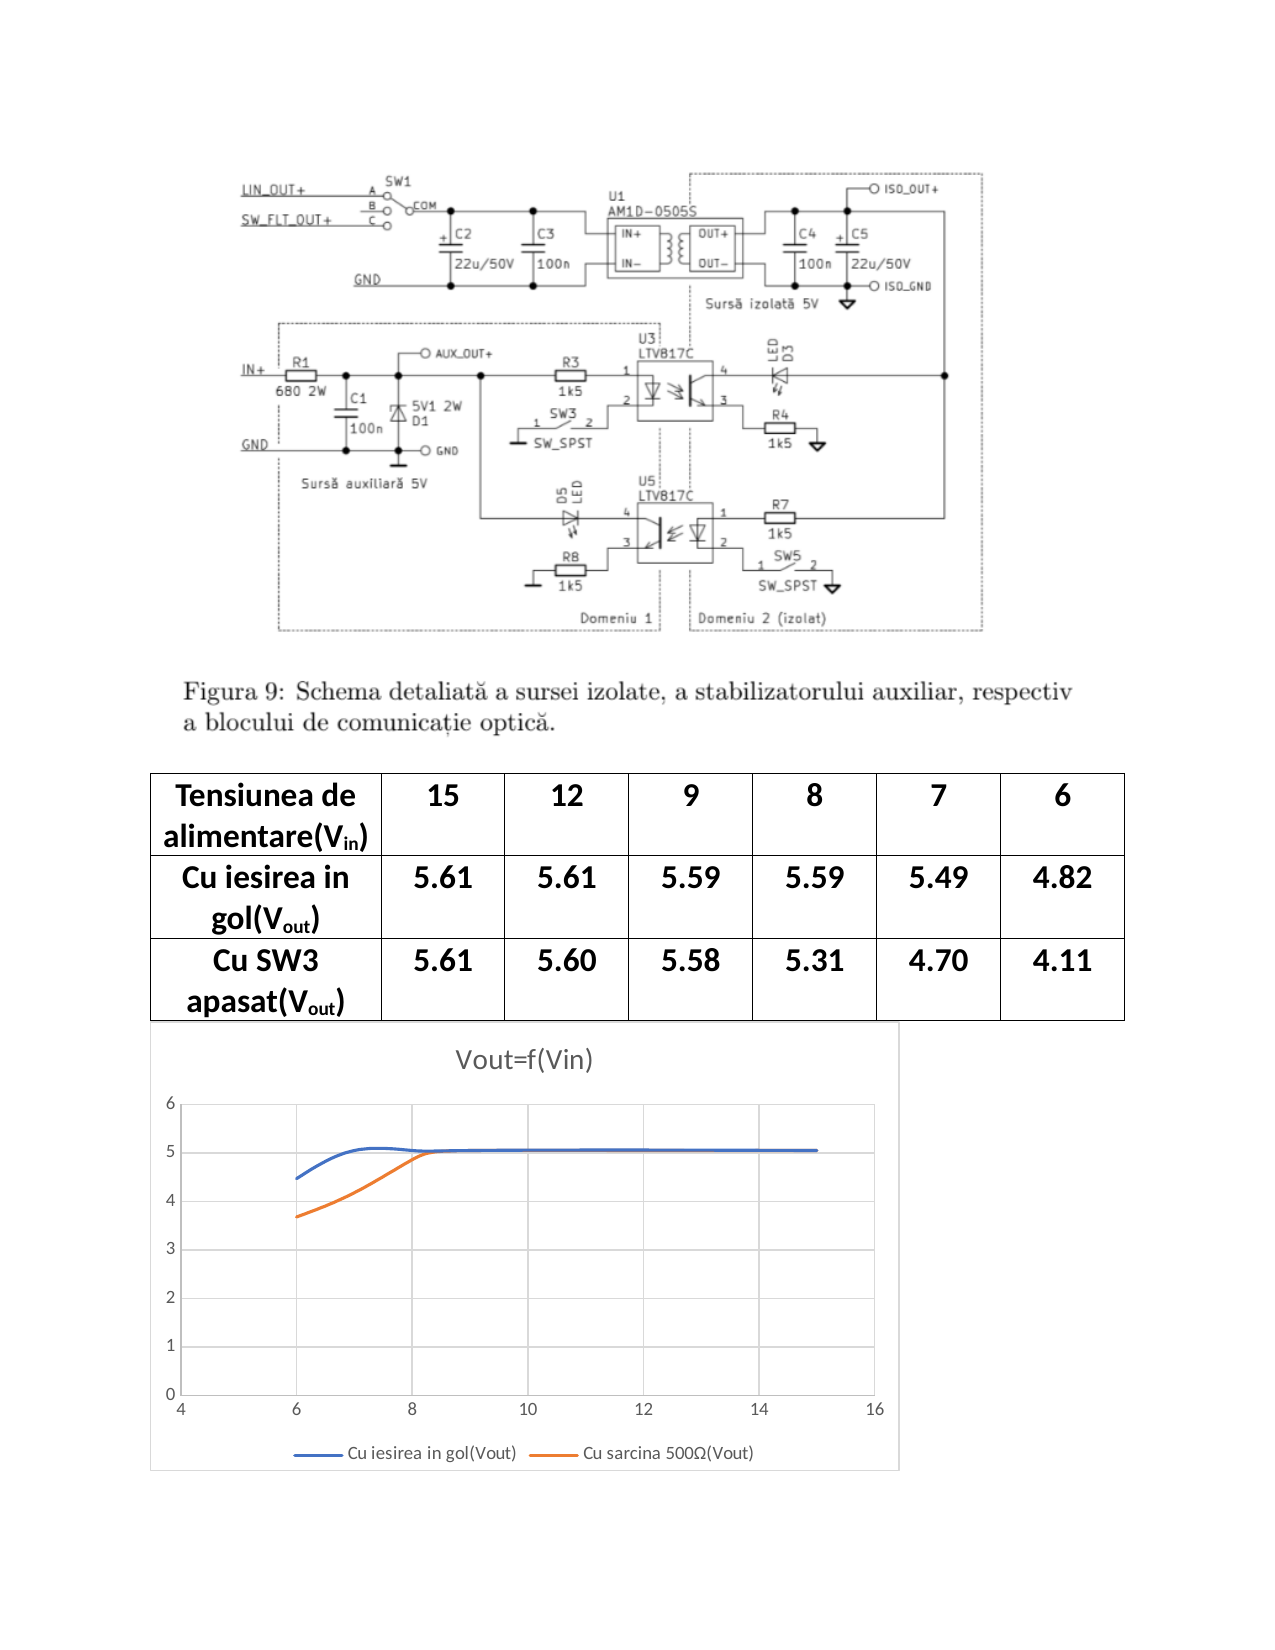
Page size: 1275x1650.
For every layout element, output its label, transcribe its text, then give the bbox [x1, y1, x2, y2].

table_cell 5.58 [629, 939, 752, 1020]
table_header 9 [629, 774, 752, 855]
table_cell 5.61 [382, 856, 504, 938]
table_cell Cu SW3 apasat(Vout) [151, 939, 381, 1020]
picture [150, 150, 1125, 754]
table_cell 4.70 [877, 939, 1000, 1020]
table_cell 5.59 [629, 856, 752, 938]
table_header 7 [877, 774, 1000, 855]
table_cell 5.59 [753, 856, 876, 938]
table_header 8 [753, 774, 876, 855]
table_cell 5.49 [877, 856, 1000, 938]
table_header 15 [382, 774, 504, 855]
table_cell 5.31 [753, 939, 876, 1020]
table_cell 5.60 [505, 939, 628, 1020]
table_header 6 [1001, 774, 1124, 855]
table_header 12 [505, 774, 628, 855]
table_cell Cu iesirea in gol(Vout) [151, 856, 381, 938]
table_cell 5.61 [505, 856, 628, 938]
table_cell 5.61 [382, 939, 504, 1020]
table_header Tensiunea de alimentare(Vin) [151, 774, 381, 855]
table_cell 4.11 [1001, 939, 1124, 1020]
table_cell 4.82 [1001, 856, 1124, 938]
